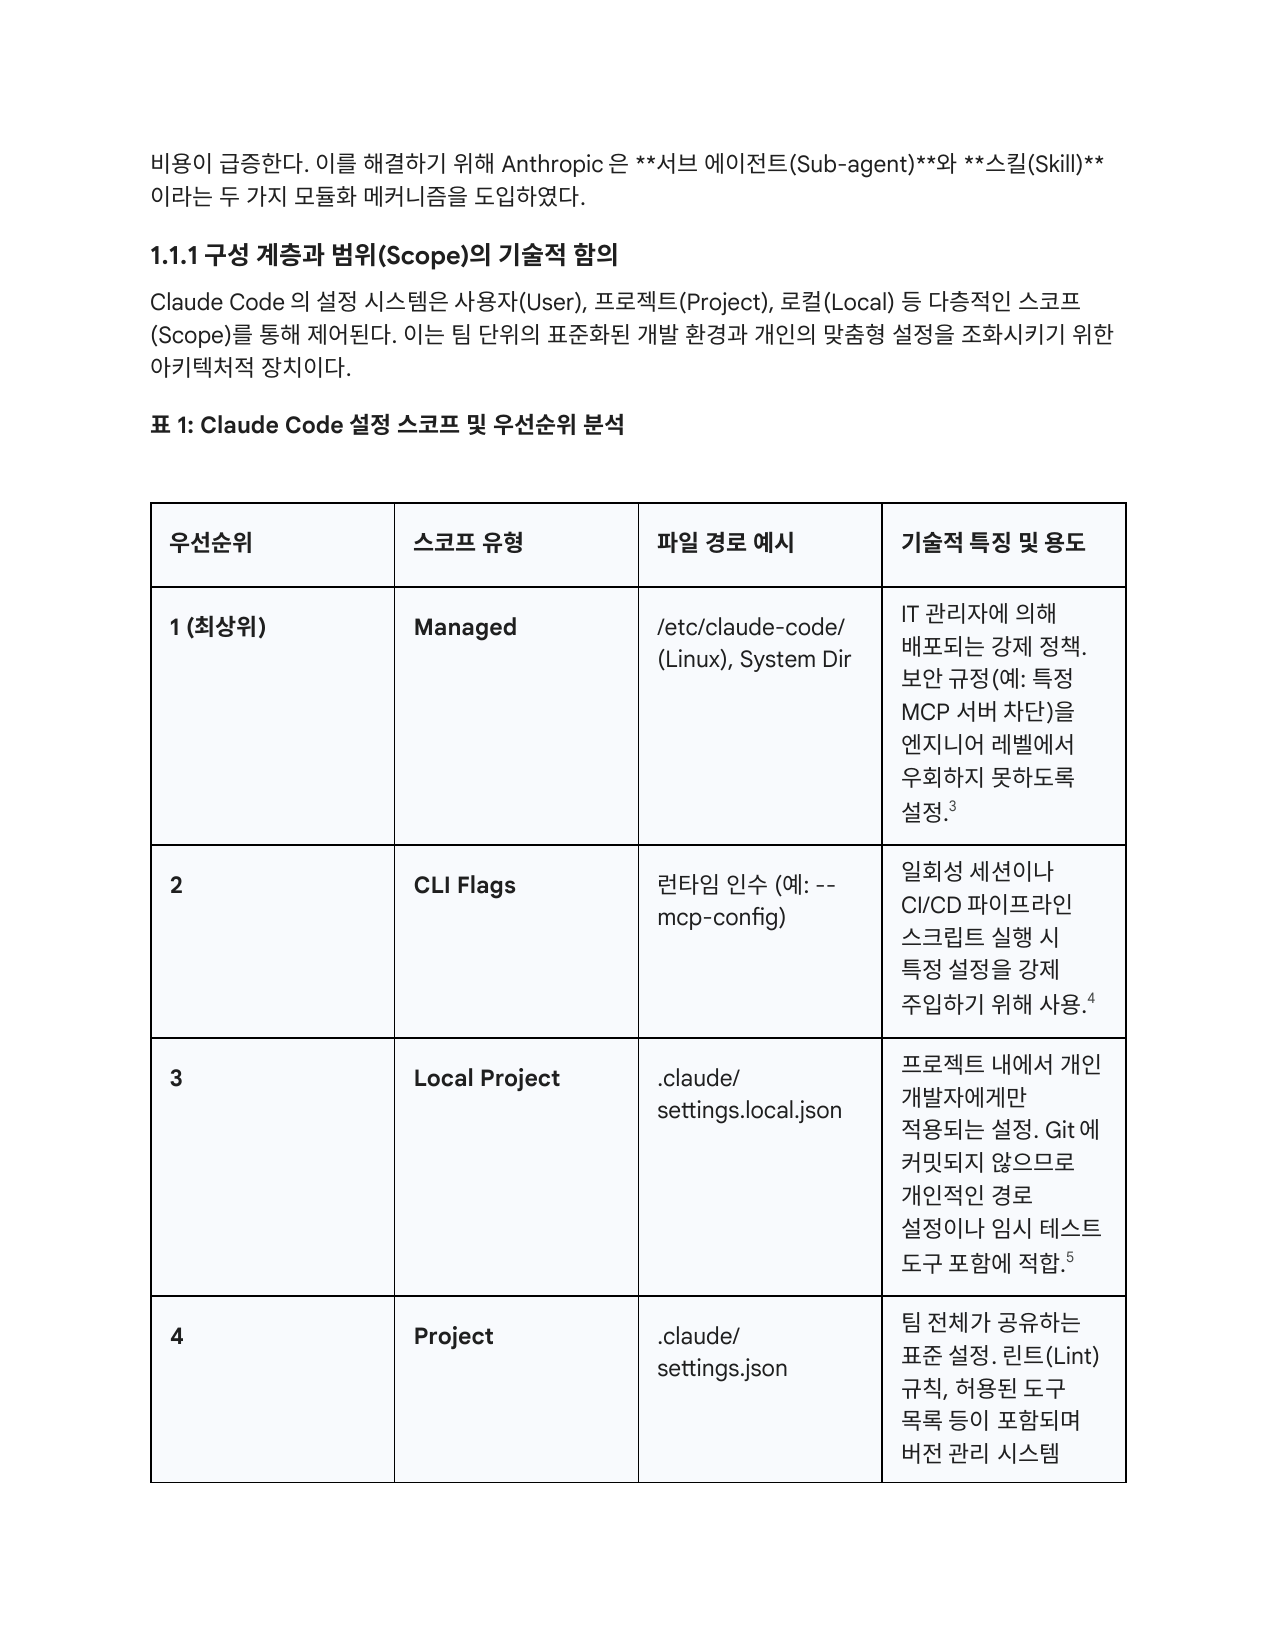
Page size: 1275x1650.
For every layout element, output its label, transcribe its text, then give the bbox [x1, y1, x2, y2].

table_cell 1 (최상위) [152, 588, 394, 844]
text 표 1: Claude Code 설정 스코프 및 우선순위 분석 [150, 412, 1125, 441]
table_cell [639, 1297, 881, 1482]
table_cell 3 [152, 1039, 394, 1295]
table_cell Managed [395, 588, 638, 844]
table_cell Project [395, 1297, 638, 1482]
table_cell CLI Flags [395, 846, 638, 1037]
subtitle 1.1.1 구성 계층과 범위(Scope)의 기술적 함의 [150, 240, 1125, 272]
table_cell .claude/settings.local.json [639, 1039, 881, 1295]
table_cell 2 [152, 846, 394, 1037]
table_cell Local Project [395, 1039, 638, 1295]
table_cell 프로젝트 내에서 개인 개발자에게만 적용되는 설정. Git에 커밋되지 않으므로 개인적인 경로 설정이나 임시 테스트 도구 포함에 적합.5 [883, 1039, 1125, 1295]
table_cell 4 [152, 1297, 394, 1482]
table_header 기술적 특징 및 용도 [883, 504, 1125, 586]
table_cell /etc/claude-code/ (Linux), System Dir [639, 588, 881, 844]
table_header 스코프 유형 [395, 504, 638, 586]
text Claude Code의 설정 시스템은 사용자(User), 프로젝트(Project), 로컬(Local) 등 다층적인 스코프(Scope)를 통해 제어된다. 이는 팀 단위의 표준화된 개발 환경과 개인의 맞춤형 설정을 조화시키기 위한 아키텍처적 장치이다. [150, 289, 1125, 383]
table_cell 일회성 세션이나 CI/CD 파이프라인 스크립트 실행 시 특정 설정을 강제 주입하기 위해 사용.4 [883, 846, 1125, 1037]
table_cell 런타임 인수 (예: --mcp-config) [639, 846, 881, 1037]
table_header 파일 경로 예시 [639, 504, 881, 586]
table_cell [883, 1297, 1125, 1482]
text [150, 150, 1125, 211]
table_header 우선순위 [152, 504, 394, 586]
table_cell IT 관리자에 의해 배포되는 강제 정책. 보안 규정(예: 특정 MCP 서버 차단)을 엔지니어 레벨에서 우회하지 못하도록 설정.3 [883, 588, 1125, 844]
